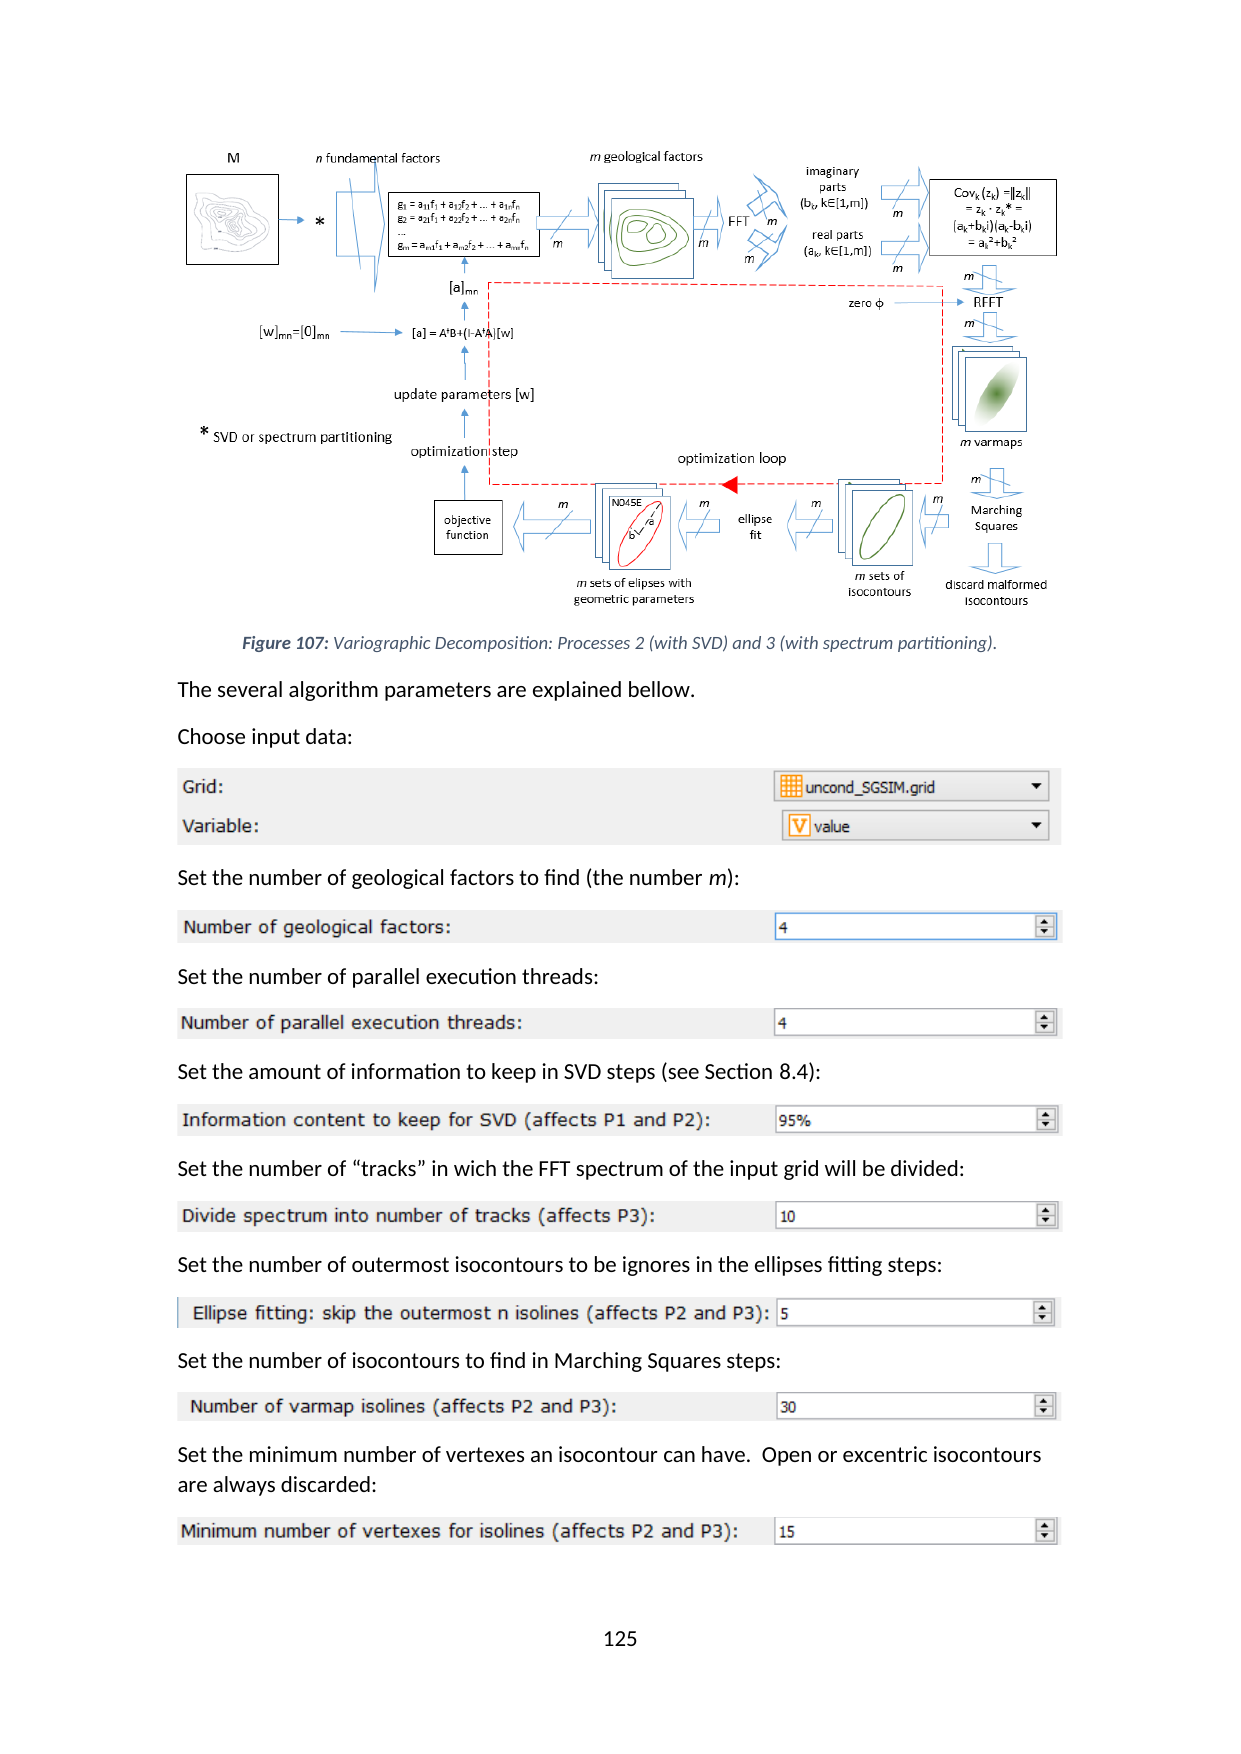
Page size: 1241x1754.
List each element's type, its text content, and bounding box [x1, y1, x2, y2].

picture [177, 1392, 1062, 1421]
text Set the number of geological factors to find (the number m): [177, 863, 1063, 891]
text Set the number of outermost isocontours to be ignores in the ellipses fitting steps: [177, 1250, 1063, 1278]
text Set the number of parallel execution threads: [177, 962, 1063, 990]
text Set the minimum number of vertexes an isocontour can have. Open or excentric isocontours are always discarded: [177, 1440, 1063, 1498]
picture [177, 1297, 1062, 1328]
picture [177, 1517, 1062, 1545]
text Set the amount of information to keep in SVD steps (see Section 8.4): [177, 1057, 1063, 1086]
picture [177, 1201, 1063, 1232]
picture [177, 147, 1063, 613]
text Choose input data: [177, 722, 1063, 750]
text Set the number of “tracks” in wich the FFT spectrum of the input grid will be divided: [177, 1154, 1063, 1183]
text The several algorithm parameters are explained bellow. [177, 675, 1063, 703]
picture [177, 1104, 1063, 1136]
text Set the number of isocontours to find in Marching Squares steps: [177, 1346, 1063, 1374]
picture [177, 910, 1063, 943]
text Figure 107: Variographic Decomposition: Processes 2 (with SVD) and 3 (with spectrum partitioning). [177, 631, 1063, 654]
picture [177, 1008, 1063, 1039]
picture [177, 768, 1062, 845]
